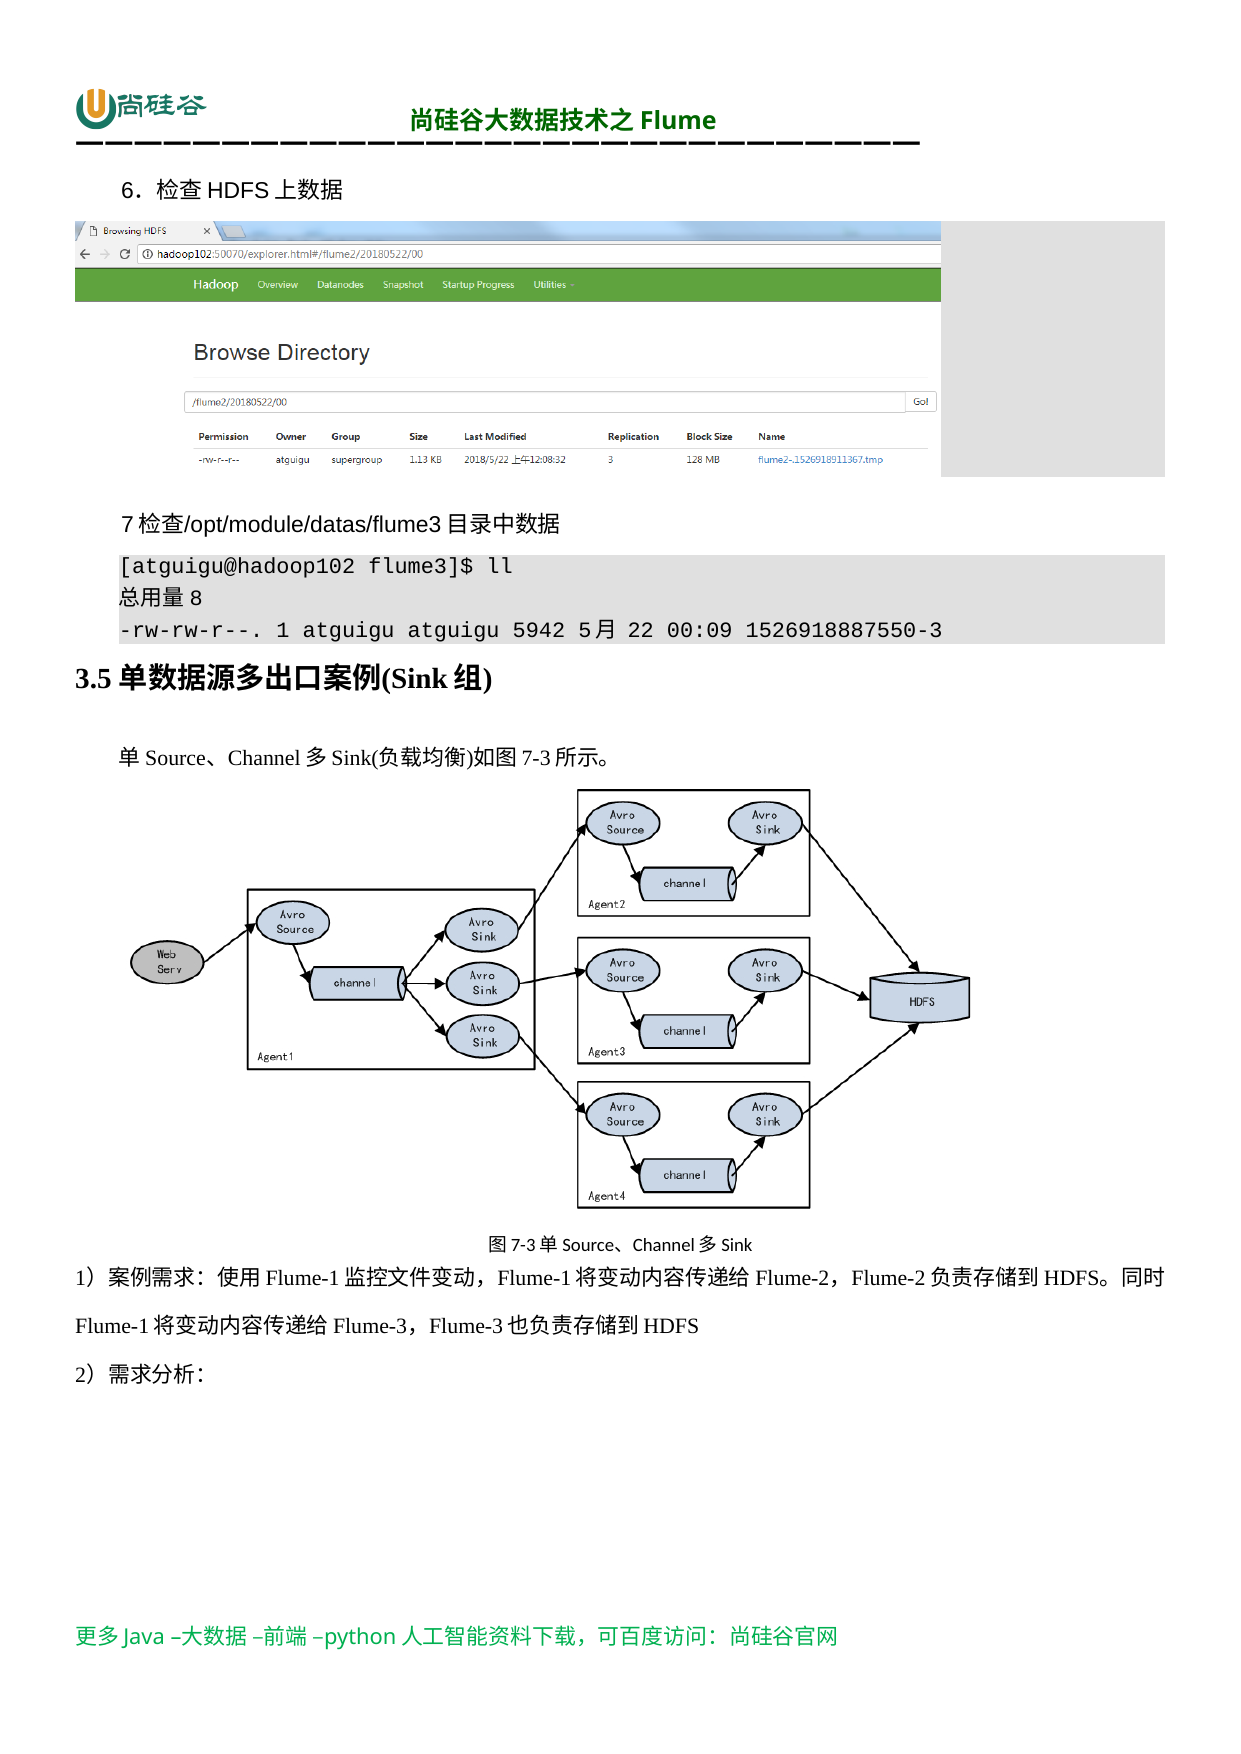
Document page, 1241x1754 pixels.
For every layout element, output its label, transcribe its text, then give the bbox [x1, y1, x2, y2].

text 7检查/opt/module/datas/flume3目录中数据 [75, 490, 1165, 555]
text 图7-3 单Source、Channel多Sink [75, 1227, 1165, 1259]
picture [75, 221, 941, 477]
text 1）案例需求：使用Flume-1监控文件变动，Flume-1将变动内容传递给Flume-2，Flume-2负责存储到HDFS。同时Flume-1将变动内容传递给Flume-3，Flume-3也负责存储到HDFS [75, 1259, 1165, 1340]
picture [75, 88, 208, 130]
text [atguigu@hadoop102 flume3]$ ll [119, 555, 1165, 580]
text -rw-rw-r--. 1 atguigu atguigu 5942 5月 22 00:09 1526918887550-3 [119, 612, 1165, 644]
text 单Source、Channel多Sink(负载均衡)如图7-3所示。 [75, 739, 1165, 772]
text 6．检查HDFS上数据 [75, 156, 1165, 221]
text 2）需求分析： [75, 1356, 1165, 1389]
subtitle 3.5 单数据源多出口案例(Sink组) [75, 644, 1165, 709]
picture [118, 779, 984, 1219]
text 总用量 8 [119, 580, 1165, 612]
